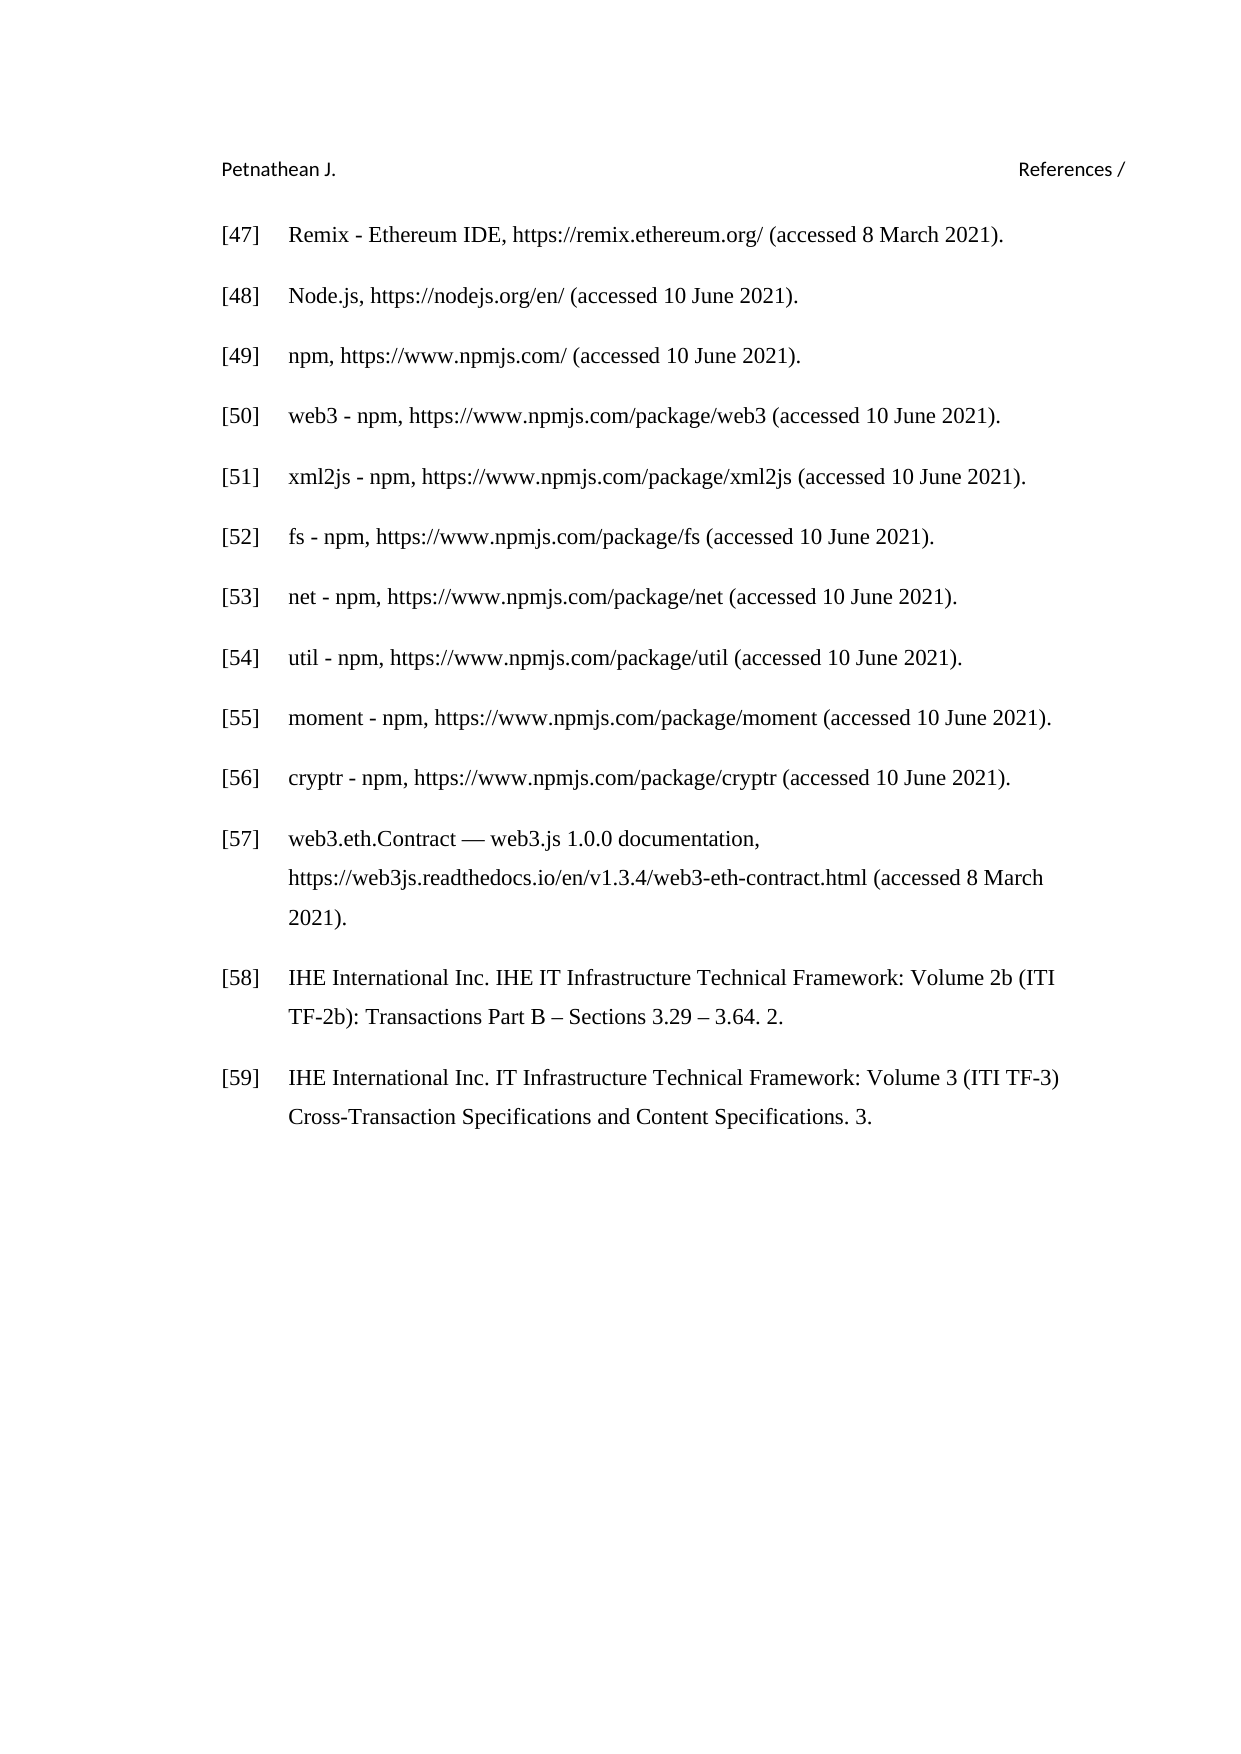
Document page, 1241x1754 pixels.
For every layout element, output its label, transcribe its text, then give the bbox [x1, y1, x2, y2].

text [53] net - npm, https://www.npmjs.com/package/net (accessed 10 June 2021). [221, 583, 1092, 610]
text [47] Remix - Ethereum IDE, https://remix.ethereum.org/ (accessed 8 March 2021). [221, 221, 1092, 248]
text [54] util - npm, https://www.npmjs.com/package/util (accessed 10 June 2021). [221, 644, 1092, 670]
text [56] cryptr - npm, https://www.npmjs.com/package/cryptr (accessed 10 June 2021). [221, 764, 1092, 791]
text [48] Node.js, https://nodejs.org/en/ (accessed 10 June 2021). [221, 282, 1092, 308]
text [59] IHE International Inc. IT Infrastructure Technical Framework: Volume 3 (ITI TF-3) Cross-Transaction Specifications and Content Specifications. 3. [221, 1064, 1092, 1129]
text [58] IHE International Inc. IHE IT Infrastructure Technical Framework: Volume 2b (ITI TF-2b): Transactions Part B – Sections 3.29 – 3.64. 2. [221, 964, 1092, 1030]
text [52] fs - npm, https://www.npmjs.com/package/fs (accessed 10 June 2021). [221, 523, 1092, 549]
text [49] npm, https://www.npmjs.com/ (accessed 10 June 2021). [221, 342, 1092, 368]
text [55] moment - npm, https://www.npmjs.com/package/moment (accessed 10 June 2021). [221, 704, 1092, 730]
text [50] web3 - npm, https://www.npmjs.com/package/web3 (accessed 10 June 2021). [221, 402, 1092, 429]
text [57] web3.eth.Contract — web3.js 1.0.0 documentation, https://web3js.readthedocs.io/en/v1.3.4/web3-eth-contract.html (accessed 8 March 2021). [221, 824, 1092, 930]
text [51] xml2js - npm, https://www.npmjs.com/package/xml2js (accessed 10 June 2021). [221, 463, 1092, 489]
